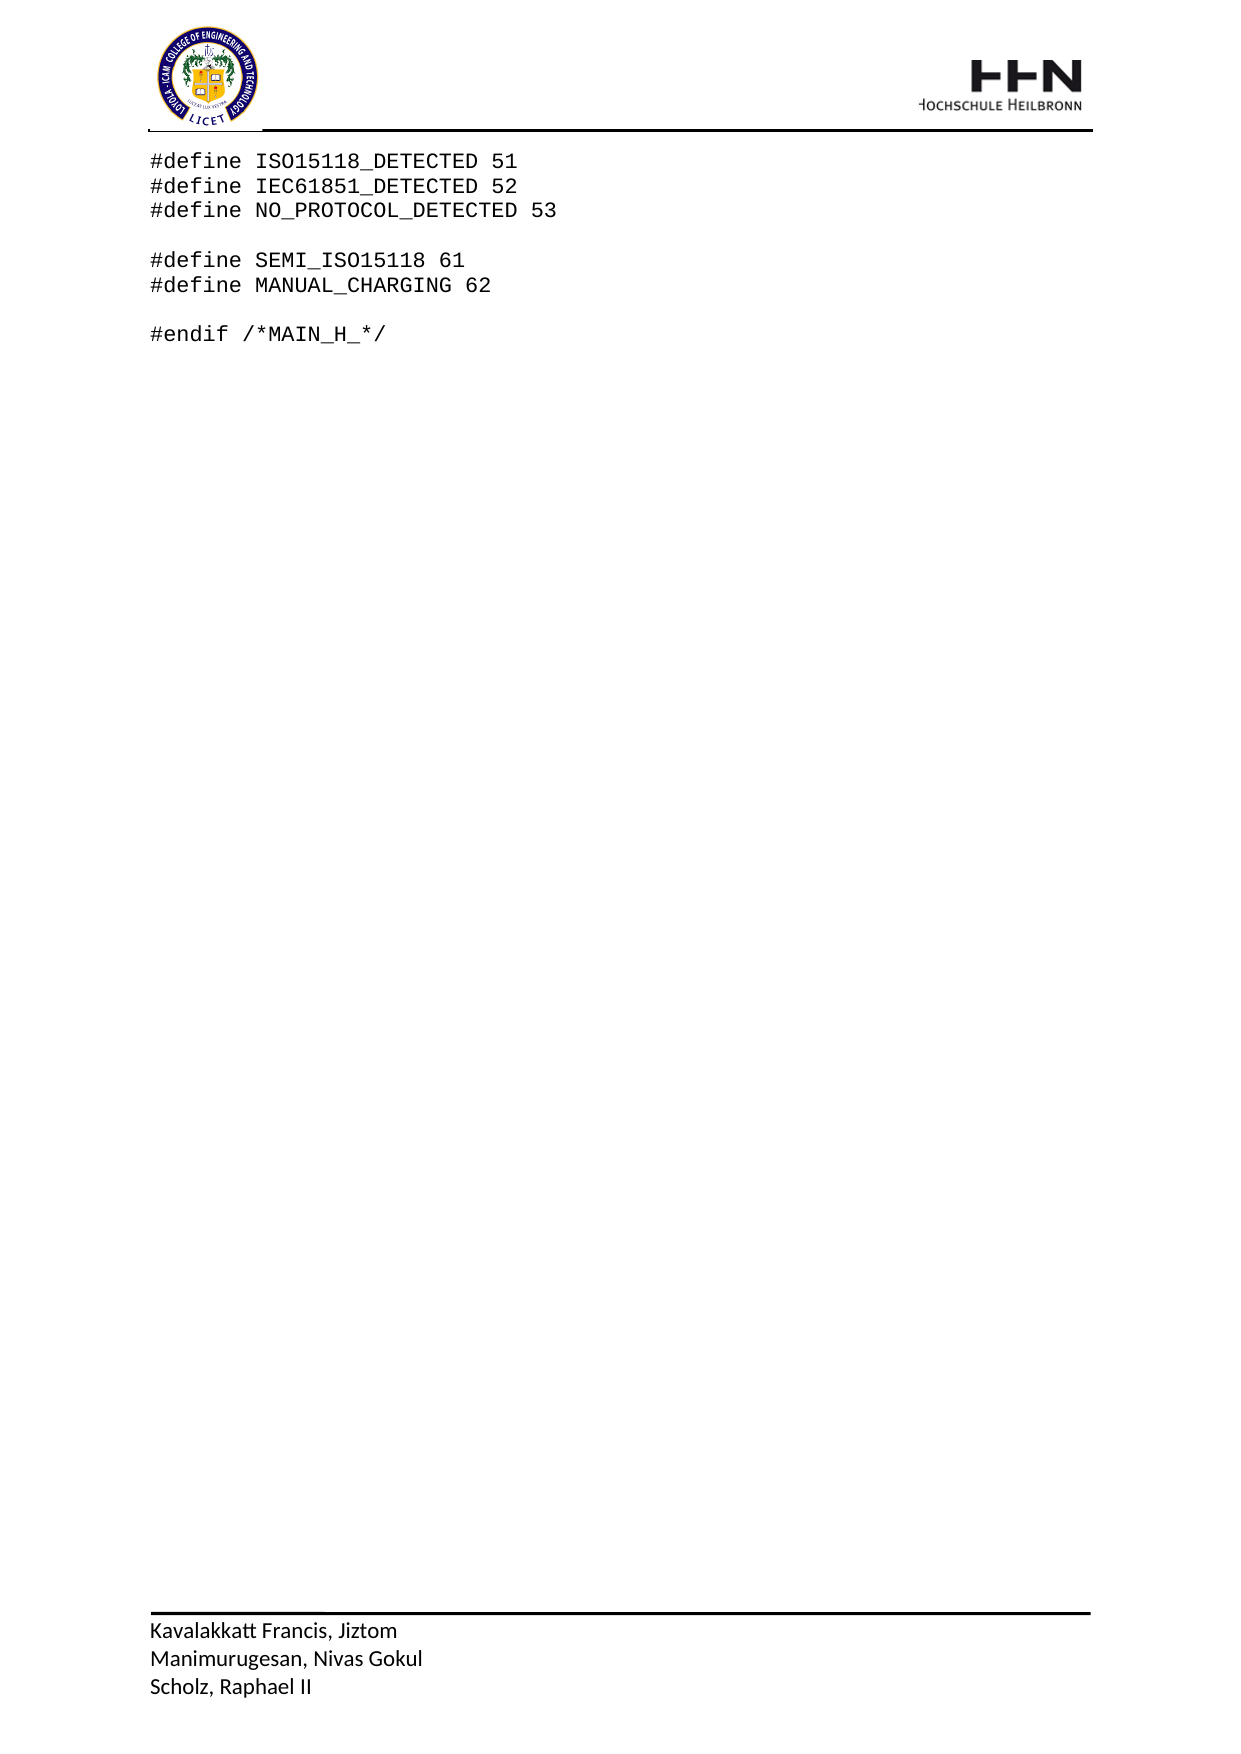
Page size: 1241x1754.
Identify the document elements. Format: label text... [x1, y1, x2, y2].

picture [917, 60, 1083, 111]
text #endif /*MAIN_H_*/ [150, 323, 1090, 348]
picture [150, 18, 263, 131]
text #define IEC61851_DETECTED 52 [150, 175, 1090, 199]
text #define ISO15118_DETECTED 51 [150, 150, 1090, 175]
text #define SEMI_ISO15118 61 [150, 249, 1090, 274]
text #define MANUAL_CHARGING 62 [150, 274, 1090, 299]
text #define NO_PROTOCOL_DETECTED 53 [150, 199, 1090, 224]
